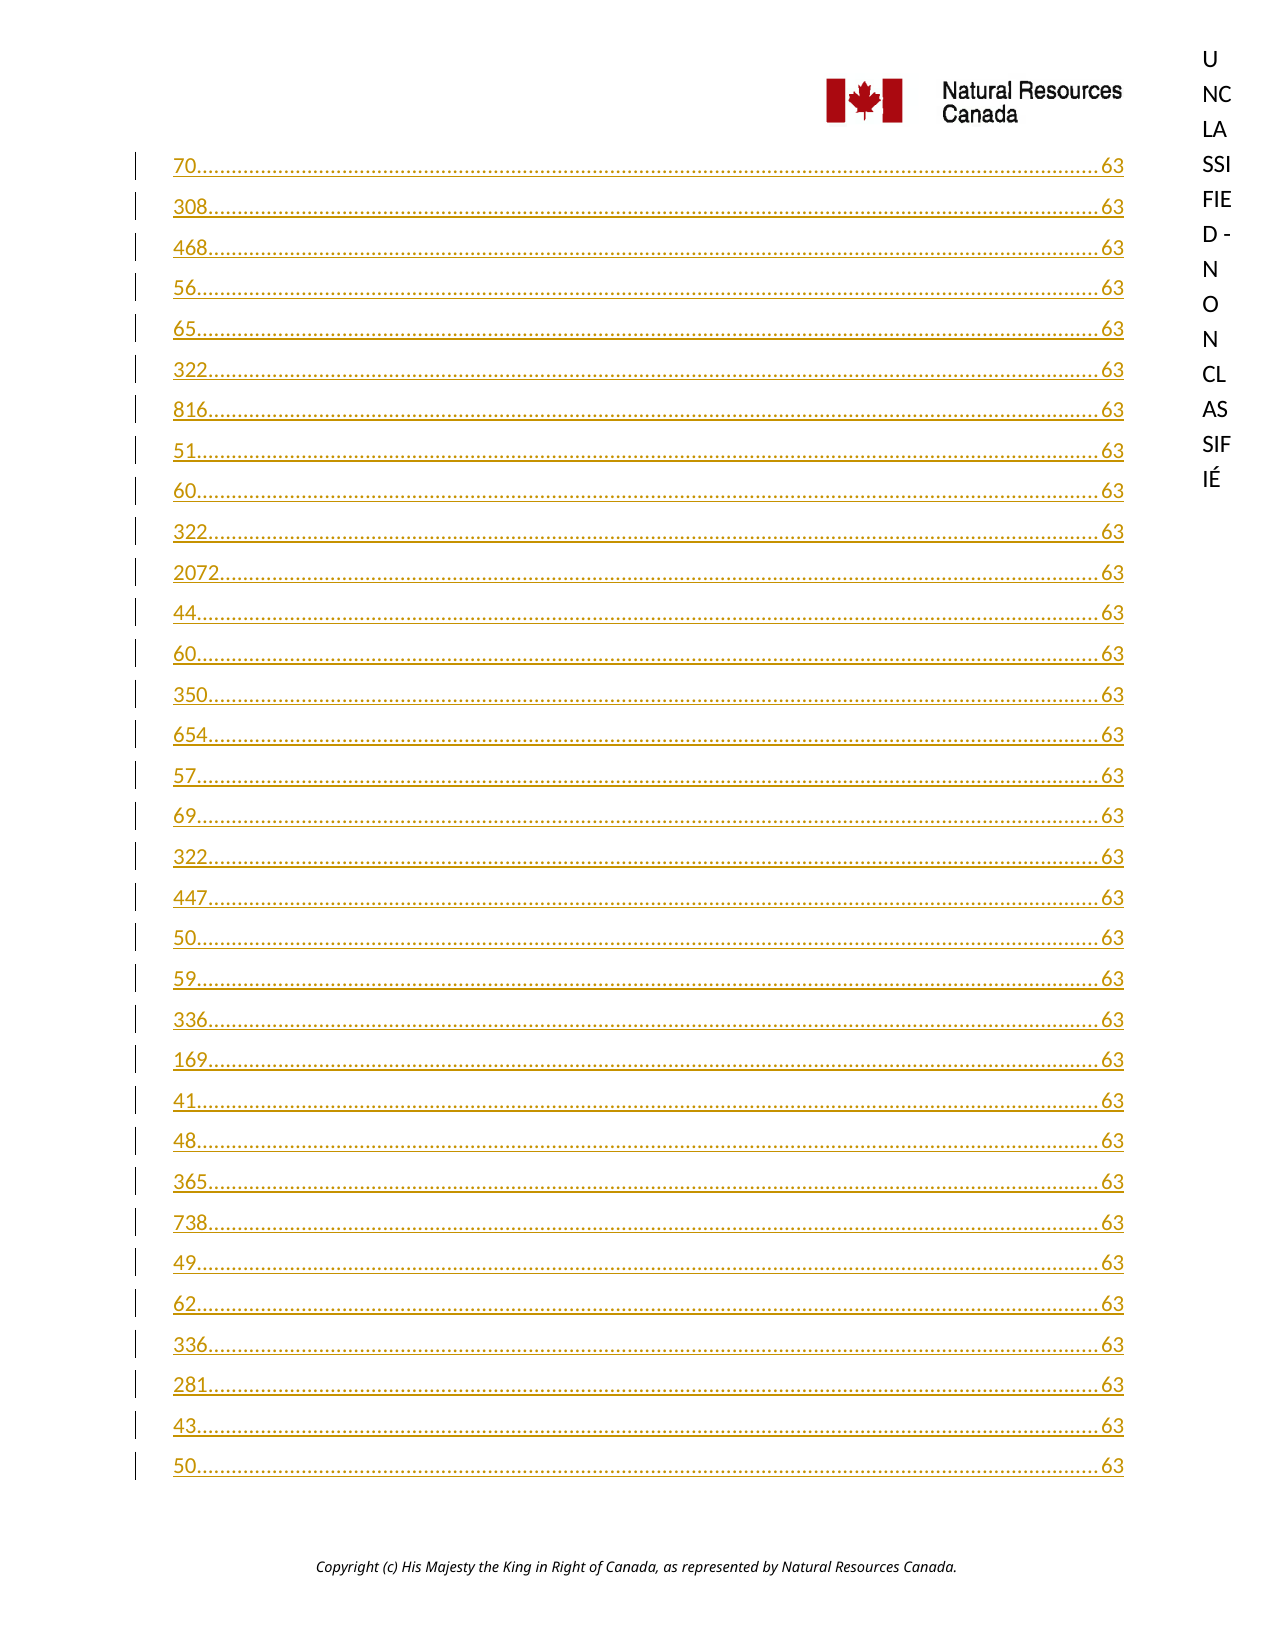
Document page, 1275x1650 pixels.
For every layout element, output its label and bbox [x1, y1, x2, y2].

picture [823, 73, 1125, 127]
